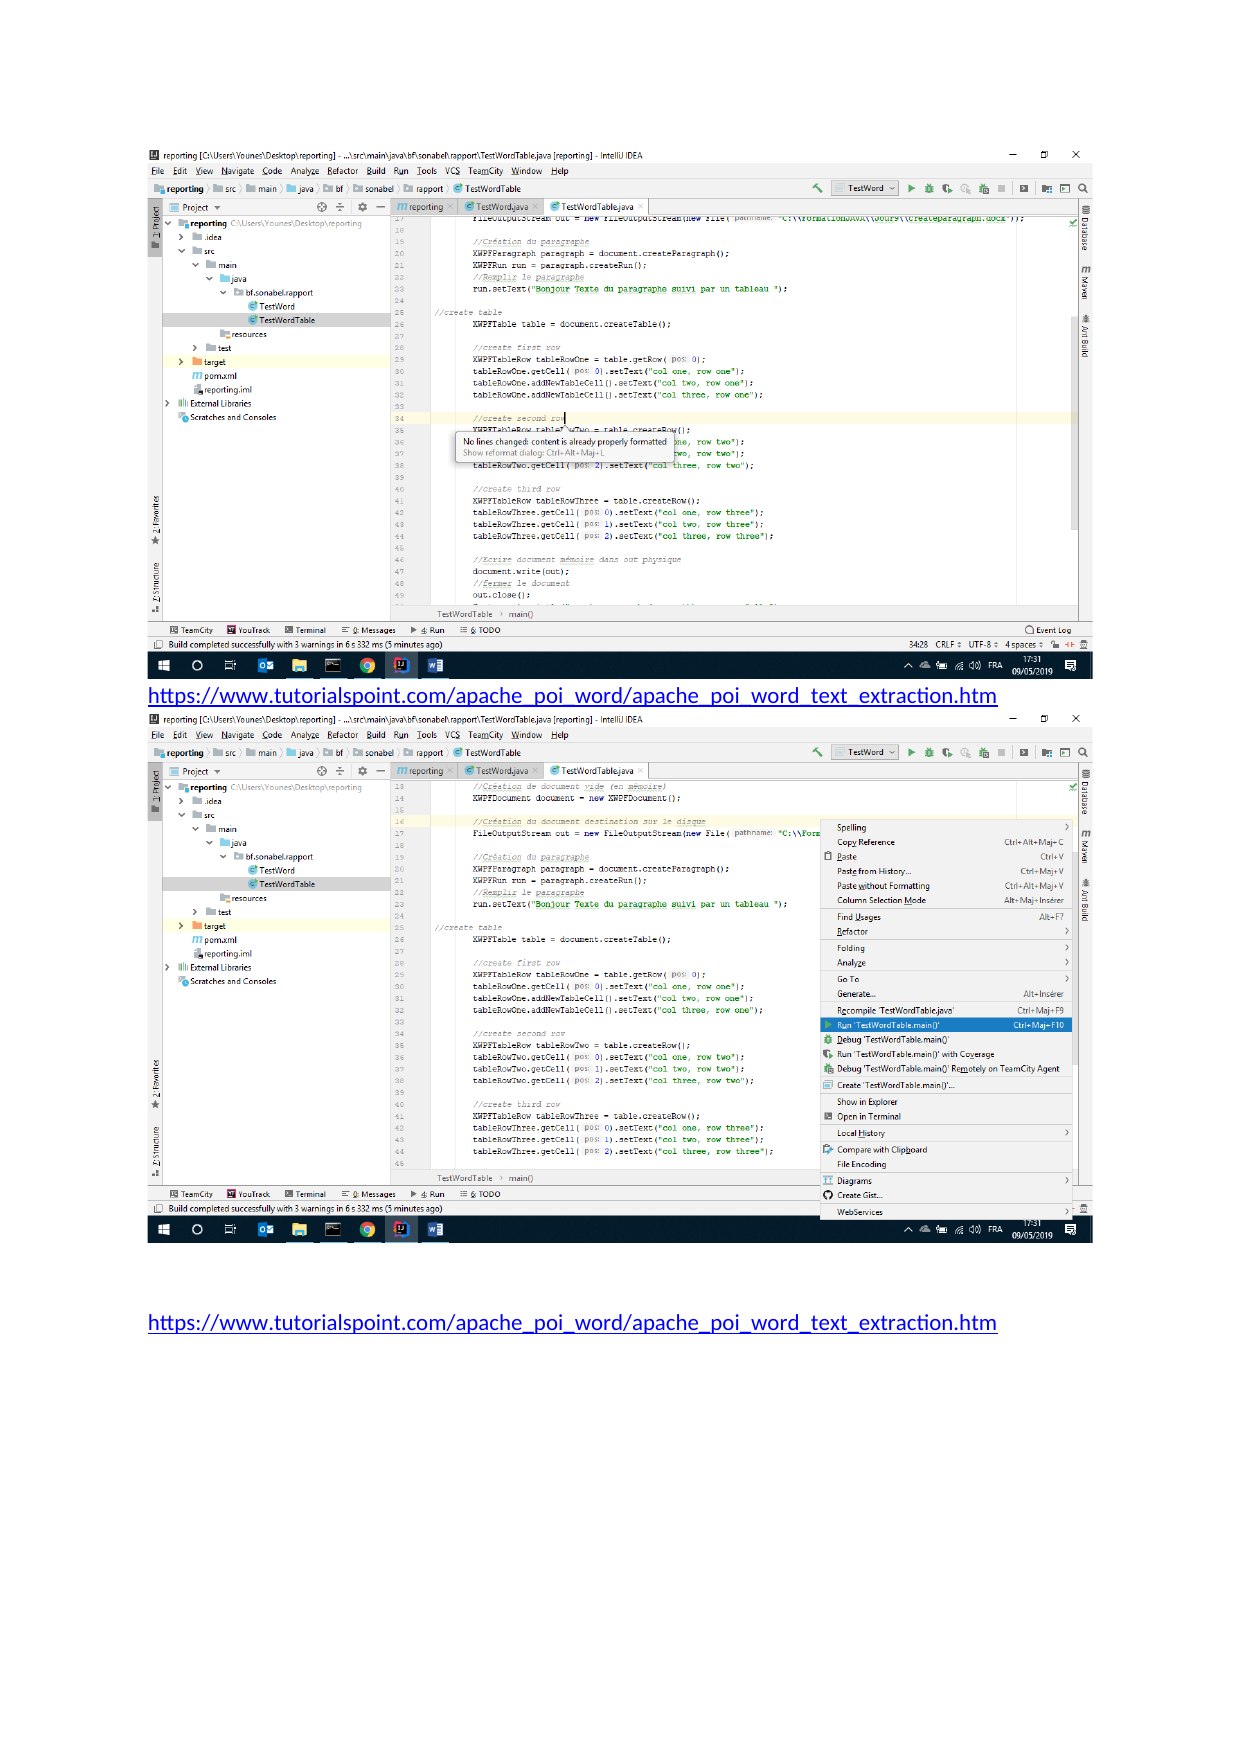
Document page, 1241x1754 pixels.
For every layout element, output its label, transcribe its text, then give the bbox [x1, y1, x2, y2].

picture [147, 711, 1093, 1243]
text https://www.tutorialspoint.com/apache_poi_word/apache_poi_word_text_extraction.htm [148, 679, 1093, 711]
text https://www.tutorialspoint.com/apache_poi_word/apache_poi_word_text_extraction.htm [148, 1308, 1093, 1336]
picture [147, 147, 1093, 679]
